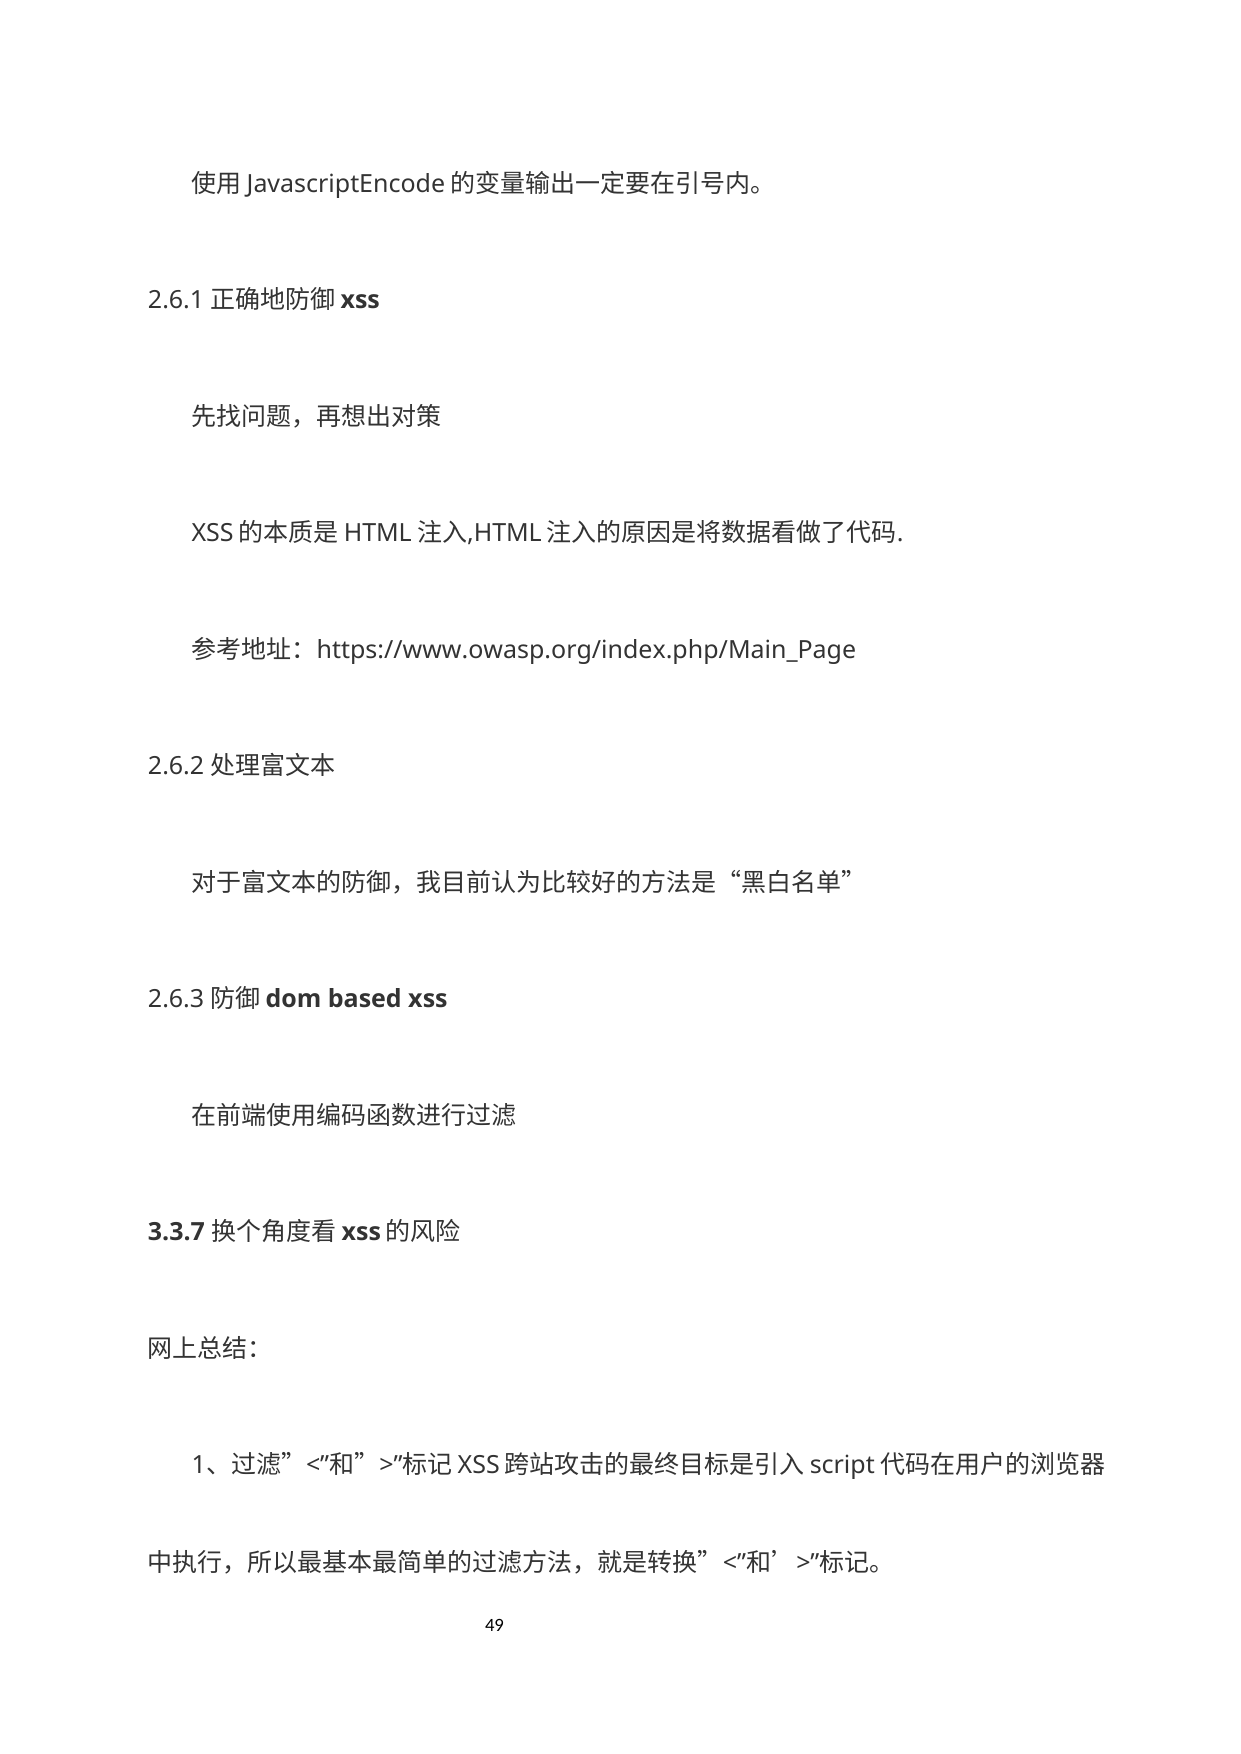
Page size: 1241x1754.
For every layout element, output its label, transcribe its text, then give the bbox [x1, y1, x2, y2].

text 先找问题，再想出对策 [148, 382, 1122, 447]
text XSS的本质是HTML注入,HTML注入的原因是将数据看做了代码. [148, 498, 1122, 563]
text 参考地址：https://www.owasp.org/index.php/Main_Page [148, 615, 1122, 680]
text 网上总结： [148, 1314, 1122, 1379]
subtitle 2.6.2 处理富文本 [148, 731, 1122, 796]
text 1、过滤”<”和”>”标记XSS跨站攻击的最终目标是引入script代码在用户的浏览器中执行，所以最基本最简单的过滤方法，就是转换”<”和’>”标记。 [148, 1430, 1122, 1593]
text 使用JavascriptEncode的变量输出一定要在引号内。 [148, 149, 1122, 214]
text 在前端使用编码函数进行过滤 [148, 1081, 1122, 1146]
subtitle 2.6.1 正确地防御xss [148, 266, 1122, 331]
subtitle 3.3.7 换个角度看xss的风险 [148, 1197, 1122, 1262]
subtitle 2.6.3 防御dom based xss [148, 964, 1122, 1029]
text 对于富文本的防御，我目前认为比较好的方法是“黑白名单” [148, 848, 1122, 913]
